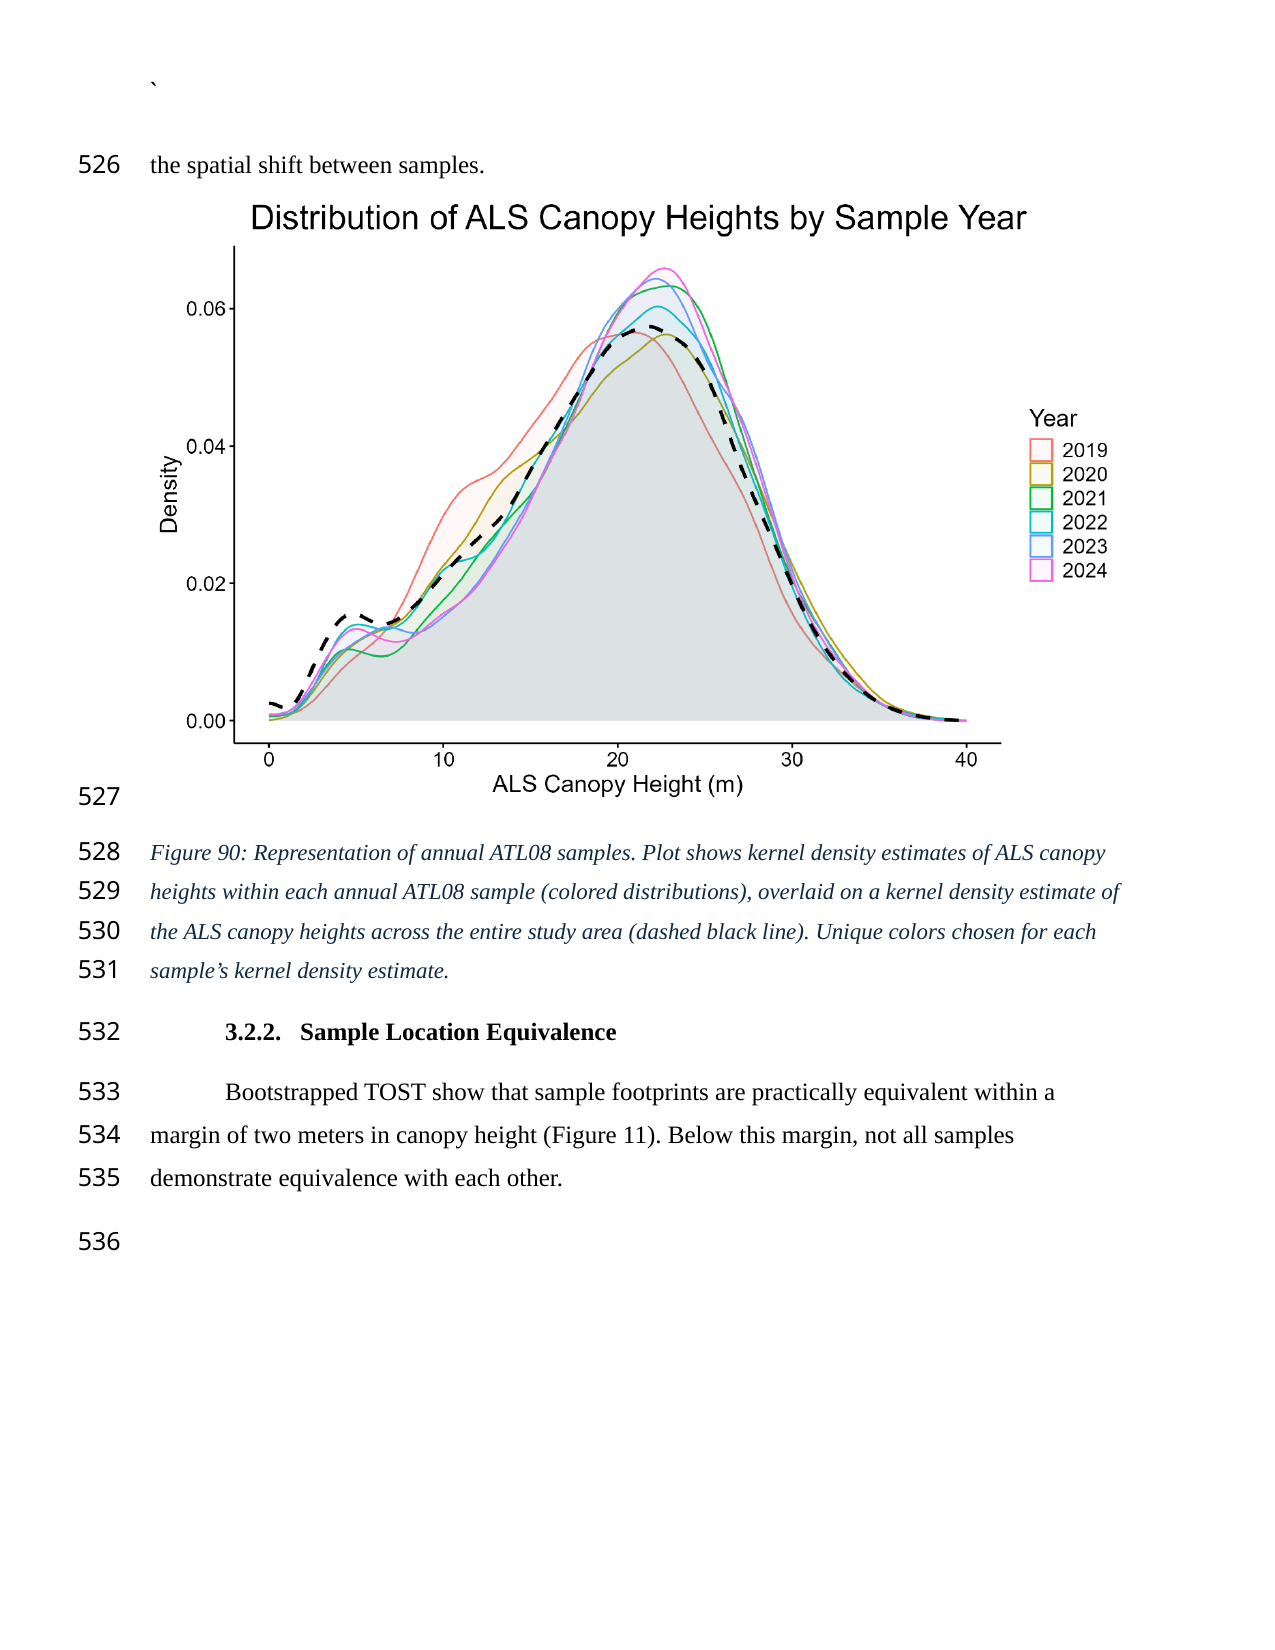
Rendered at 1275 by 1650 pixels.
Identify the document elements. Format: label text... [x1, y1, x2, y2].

list Sample Location Equivalence [225, 1017, 1125, 1046]
picture [150, 195, 1125, 806]
text Bootstrapped TOST show that sample footprints are practically equivalent within a margin of two meters in canopy height (Figure 11). Below this margin, not all samples demonstrate equivalence with each other. [150, 1077, 1125, 1192]
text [150, 150, 1125, 195]
